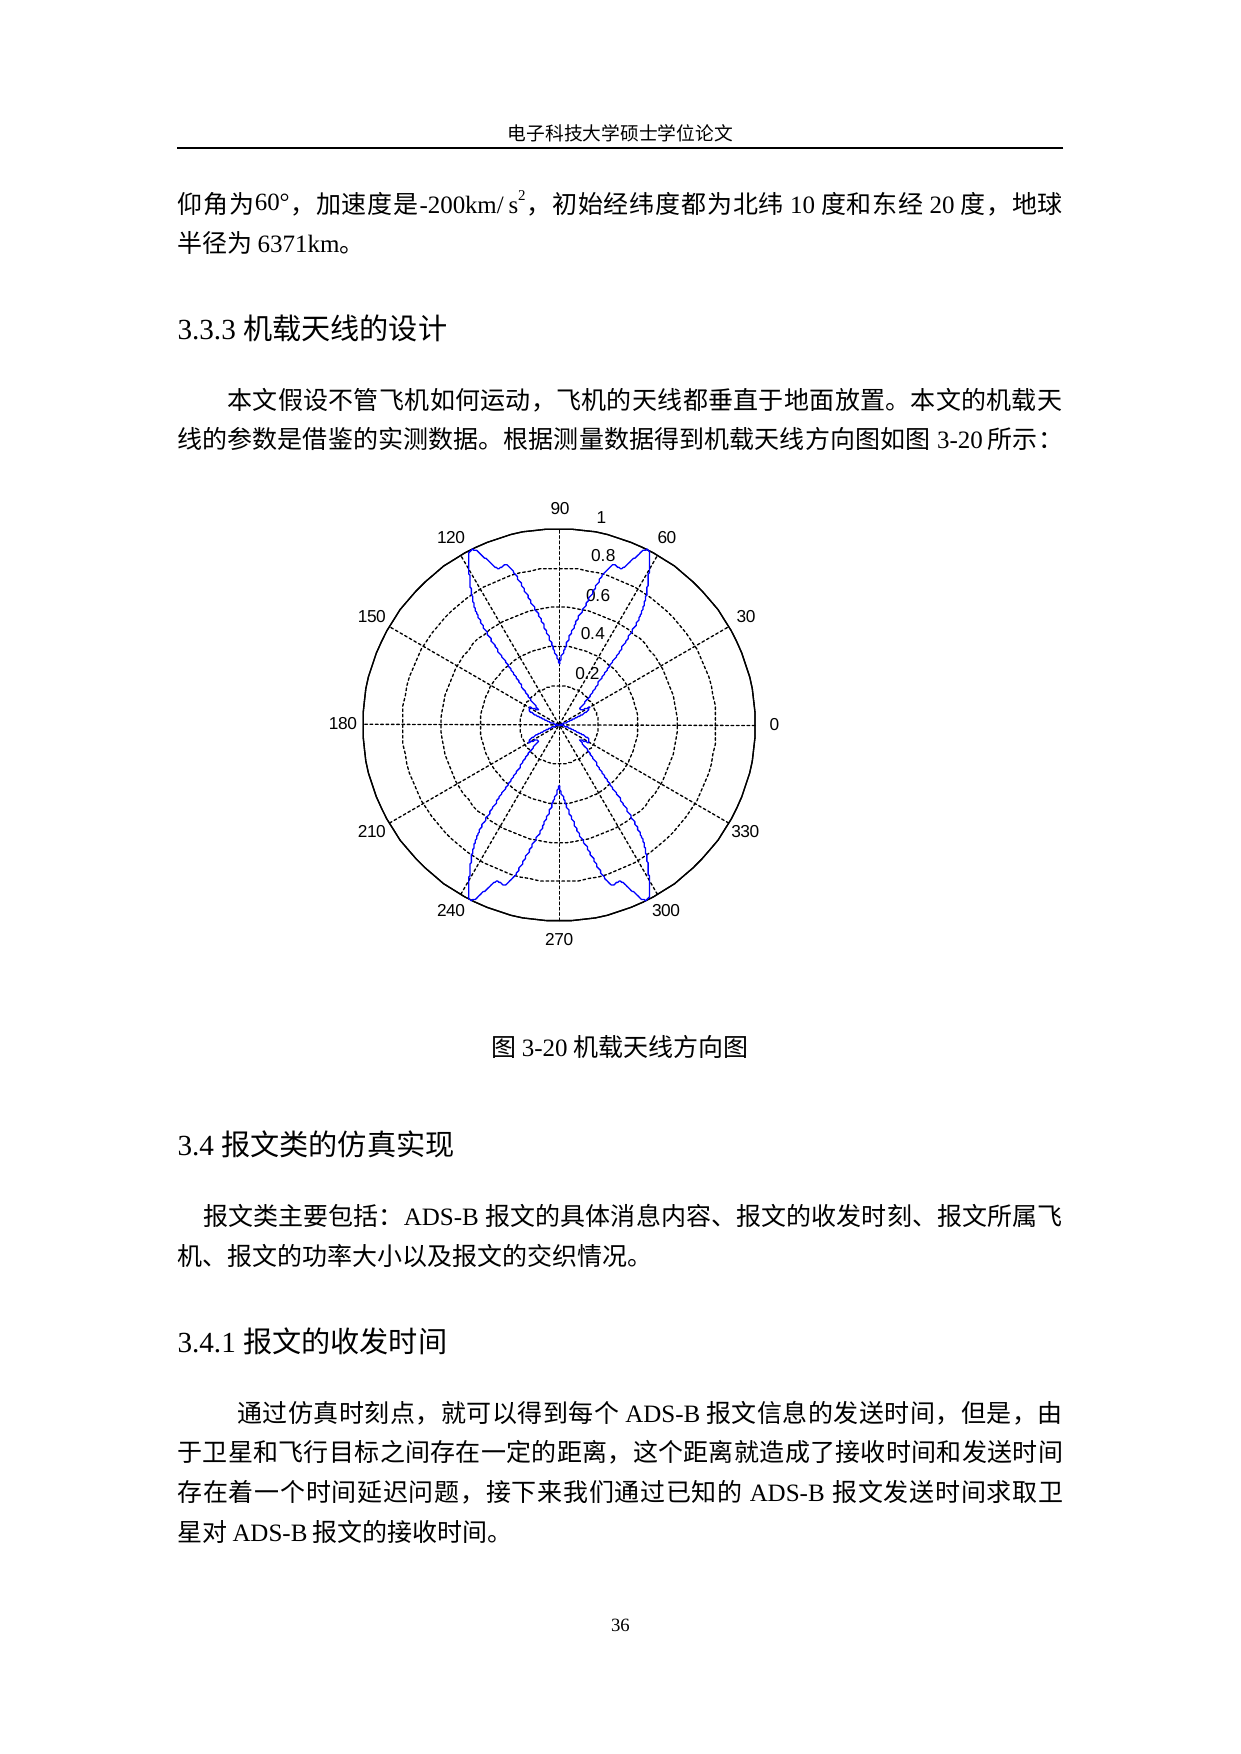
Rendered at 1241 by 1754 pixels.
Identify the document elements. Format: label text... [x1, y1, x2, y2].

text 通过仿真时刻点，就可以得到每个ADS-B报文信息的发送时间，但是，由于卫星和飞行目标之间存在一定的距离，这个距离就造成了接收时间和发送时间存在着一个时间延迟问题，接下来我们通过已知的 ADS-B 报文发送时间求取卫星对ADS-B报文的接收时间。 [177, 1391, 1063, 1550]
text 图3-20 机载天线方向图 [177, 1026, 1063, 1066]
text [177, 182, 1063, 262]
text 3.3.3 机载天线的设计 [177, 287, 1063, 366]
text 报文类主要包括：ADS-B 报文的具体消息内容、报文的收发时刻、报文所属飞机、报文的功率大小以及报文的交织情况。 [177, 1195, 1063, 1274]
text 3.4 报文类的仿真实现 [177, 1103, 1063, 1183]
text 本文假设不管飞机如何运动，飞机的天线都垂直于地面放置。本文的机载天线的参数是借鉴的实测数据。根据测量数据得到机载天线方向图如图3-20所示： [177, 379, 1063, 1014]
text 3.4.1 报文的收发时间 [177, 1299, 1063, 1379]
